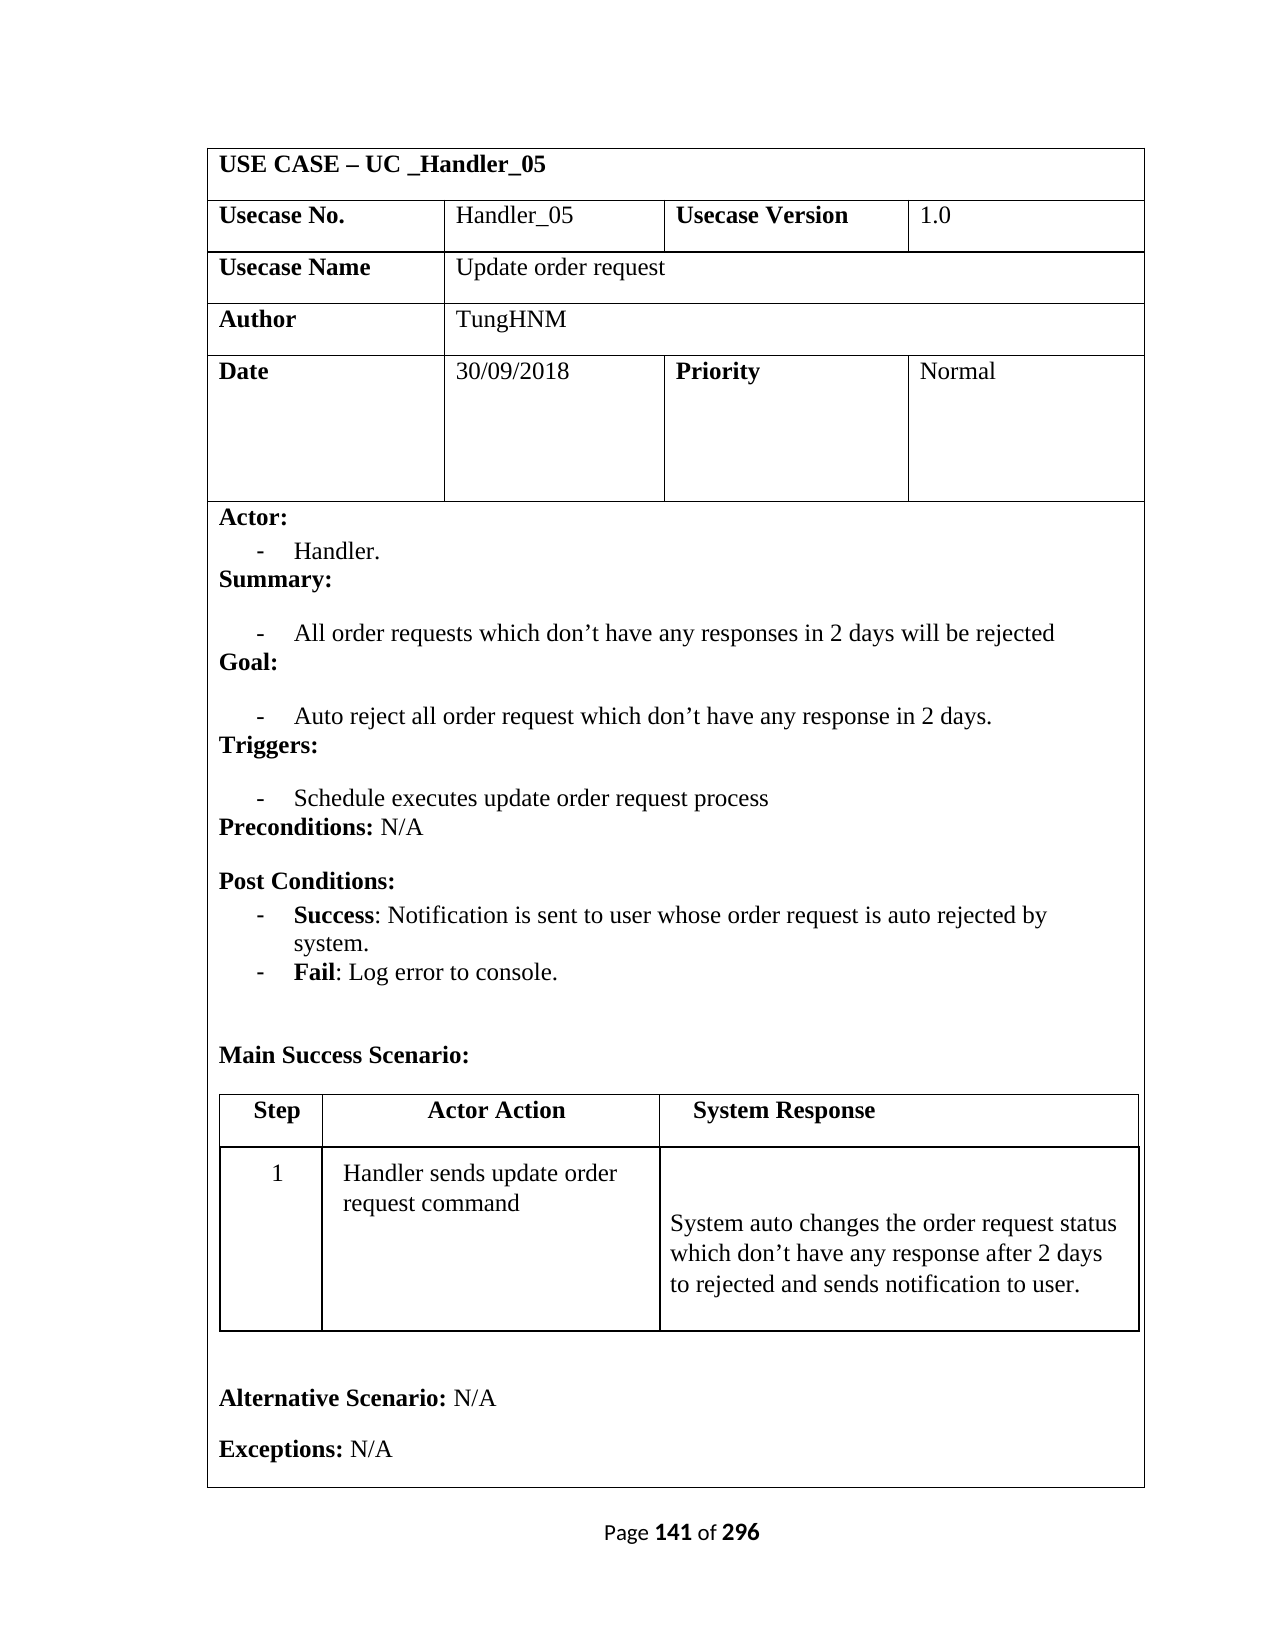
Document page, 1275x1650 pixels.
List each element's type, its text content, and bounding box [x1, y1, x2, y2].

table_cell Author [208, 304, 444, 355]
table_cell Priority [665, 356, 908, 501]
table_cell TungHNM [445, 304, 1144, 355]
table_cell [208, 502, 1144, 1487]
table_cell Date [208, 356, 444, 501]
table_cell Usecase Version [665, 201, 908, 251]
table_cell Usecase No. [208, 201, 444, 251]
table_cell 30/09/2018 [445, 356, 664, 501]
table_cell Handler_05 [445, 201, 664, 251]
table_cell 1.0 [909, 201, 1144, 251]
table_header USE CASE – UC _Handler_05 [208, 149, 1144, 199]
table_cell Usecase Name [208, 253, 444, 303]
table_cell Normal [909, 356, 1144, 501]
table_cell Update order request [445, 253, 1144, 303]
